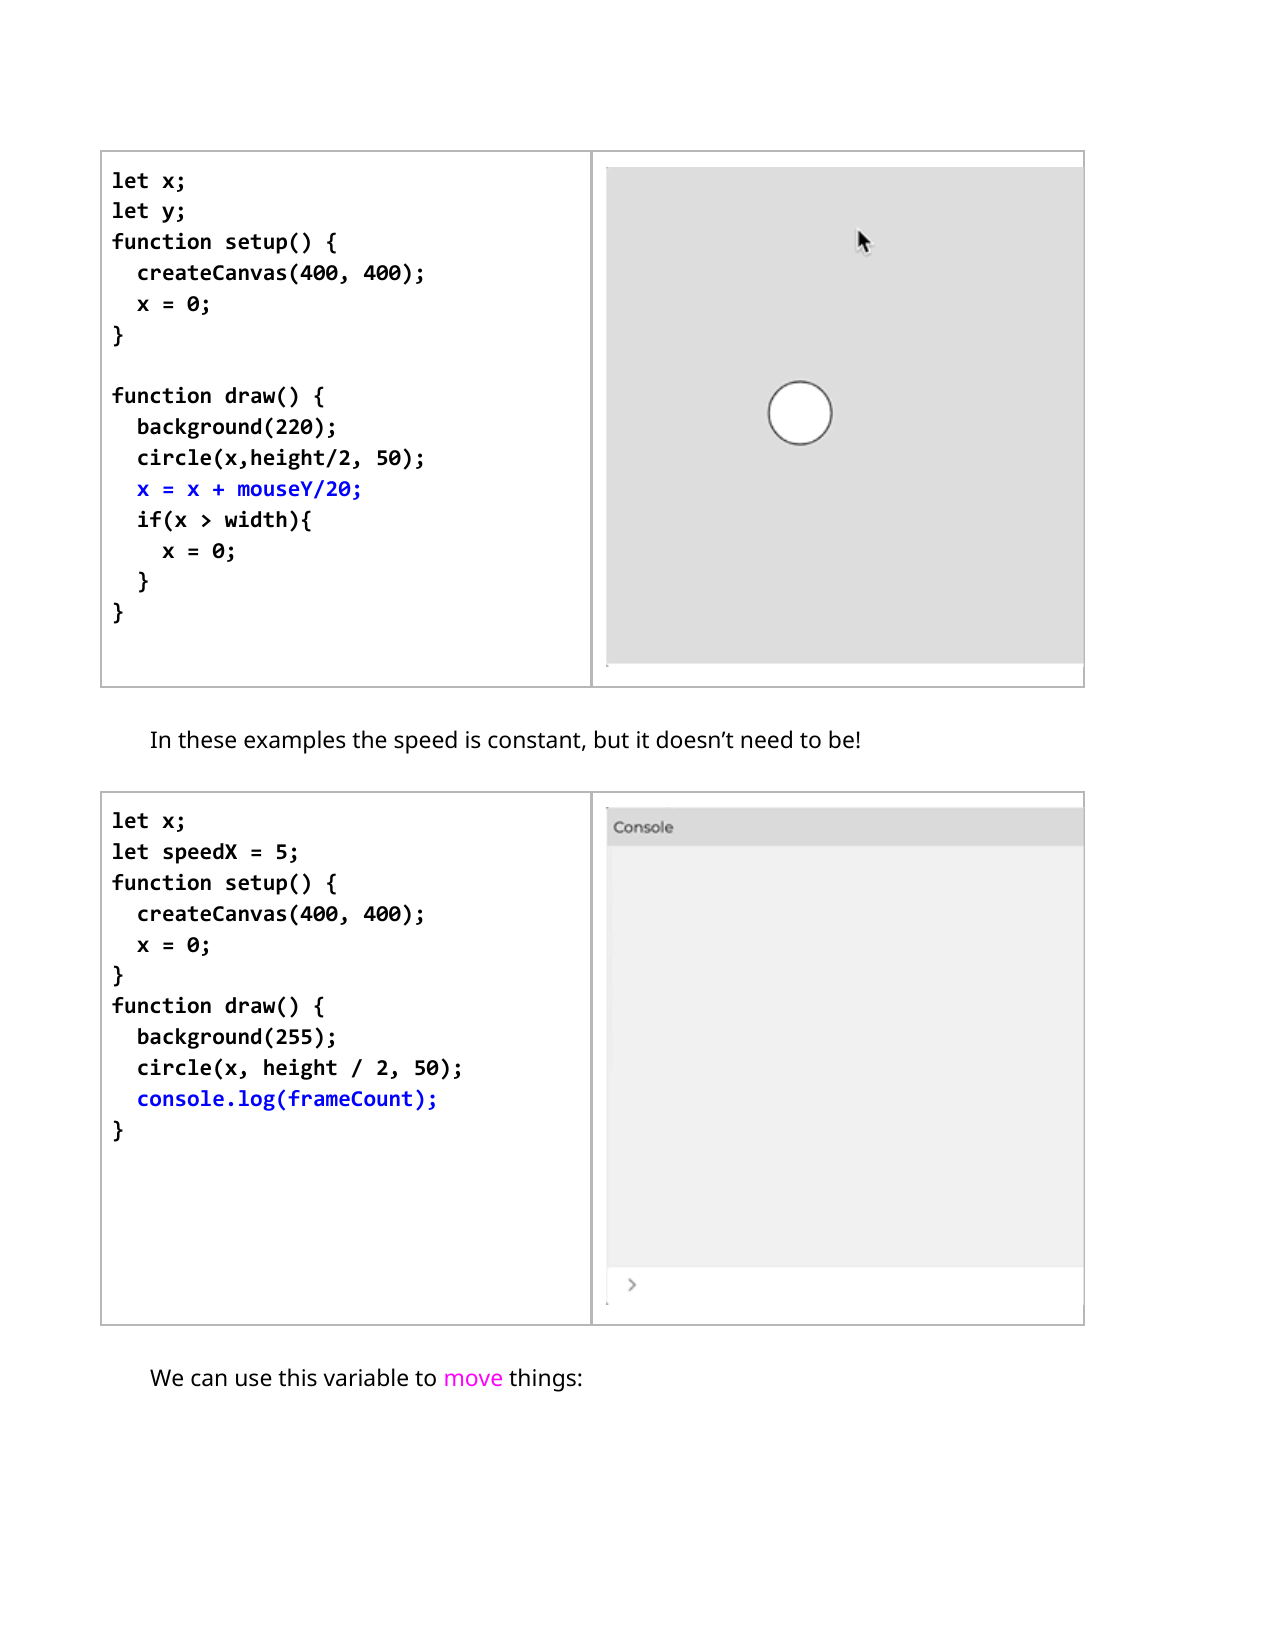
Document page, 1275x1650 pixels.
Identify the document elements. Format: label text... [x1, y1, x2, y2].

picture [606, 807, 1084, 1305]
table_header let x; let speedX = 5; function setup() { createCanvas(400, 400); x = 0; } function draw() { background(255); circle(x, height / 2, 50); console.log(frameCount); } [102, 793, 590, 1323]
table_header [593, 152, 1083, 686]
picture [606, 167, 1084, 667]
text In these examples the speed is constant, but it doesn’t need to be! [150, 724, 1125, 755]
table_header let x; let y; function setup() { createCanvas(400, 400); x = 0; } function draw() { background(220); circle(x,height/2, 50); x = x + mouseY/20; if(x > width){ x = 0; } } [102, 152, 590, 686]
table_header [593, 793, 1083, 1323]
text We can use this variable to move things: [150, 1362, 1125, 1393]
